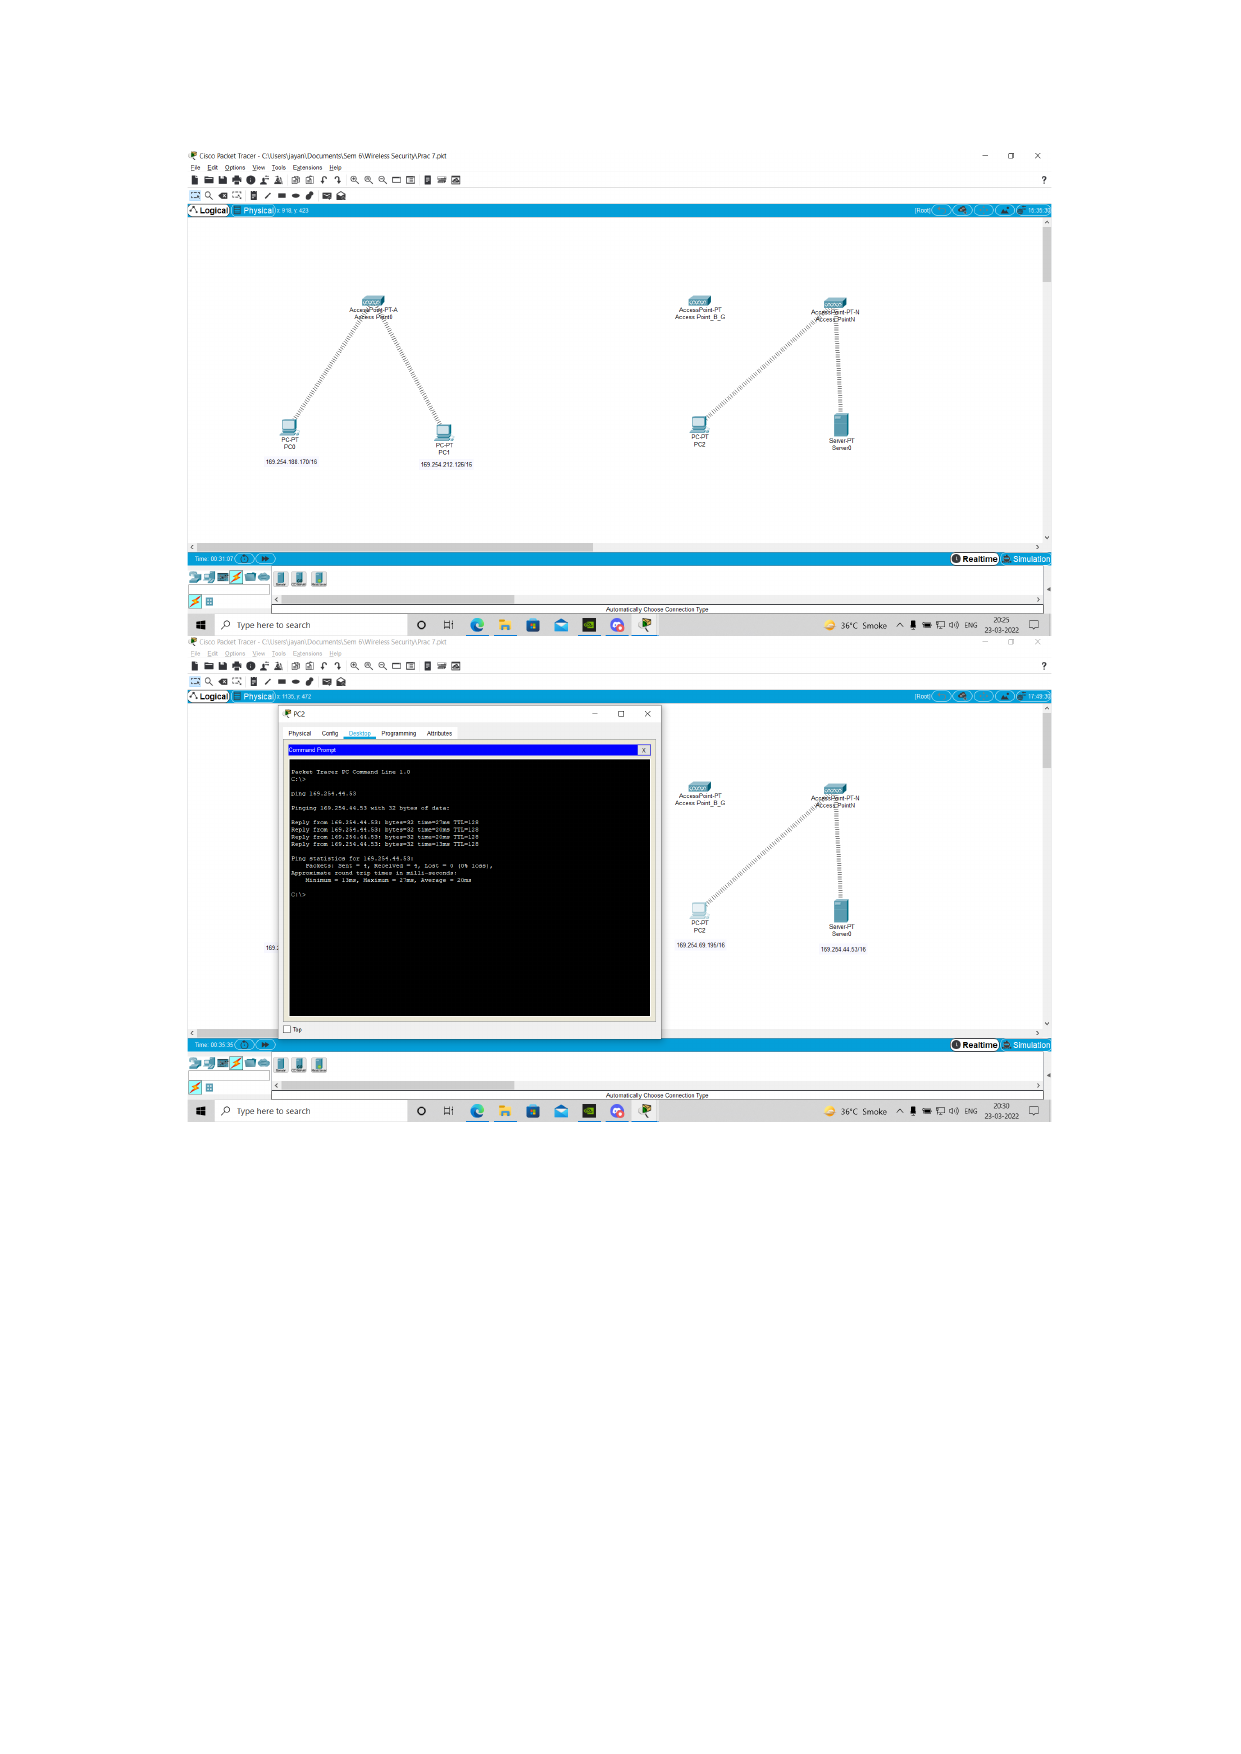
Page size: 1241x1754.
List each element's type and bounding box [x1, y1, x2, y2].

picture [187, 150, 1052, 1122]
